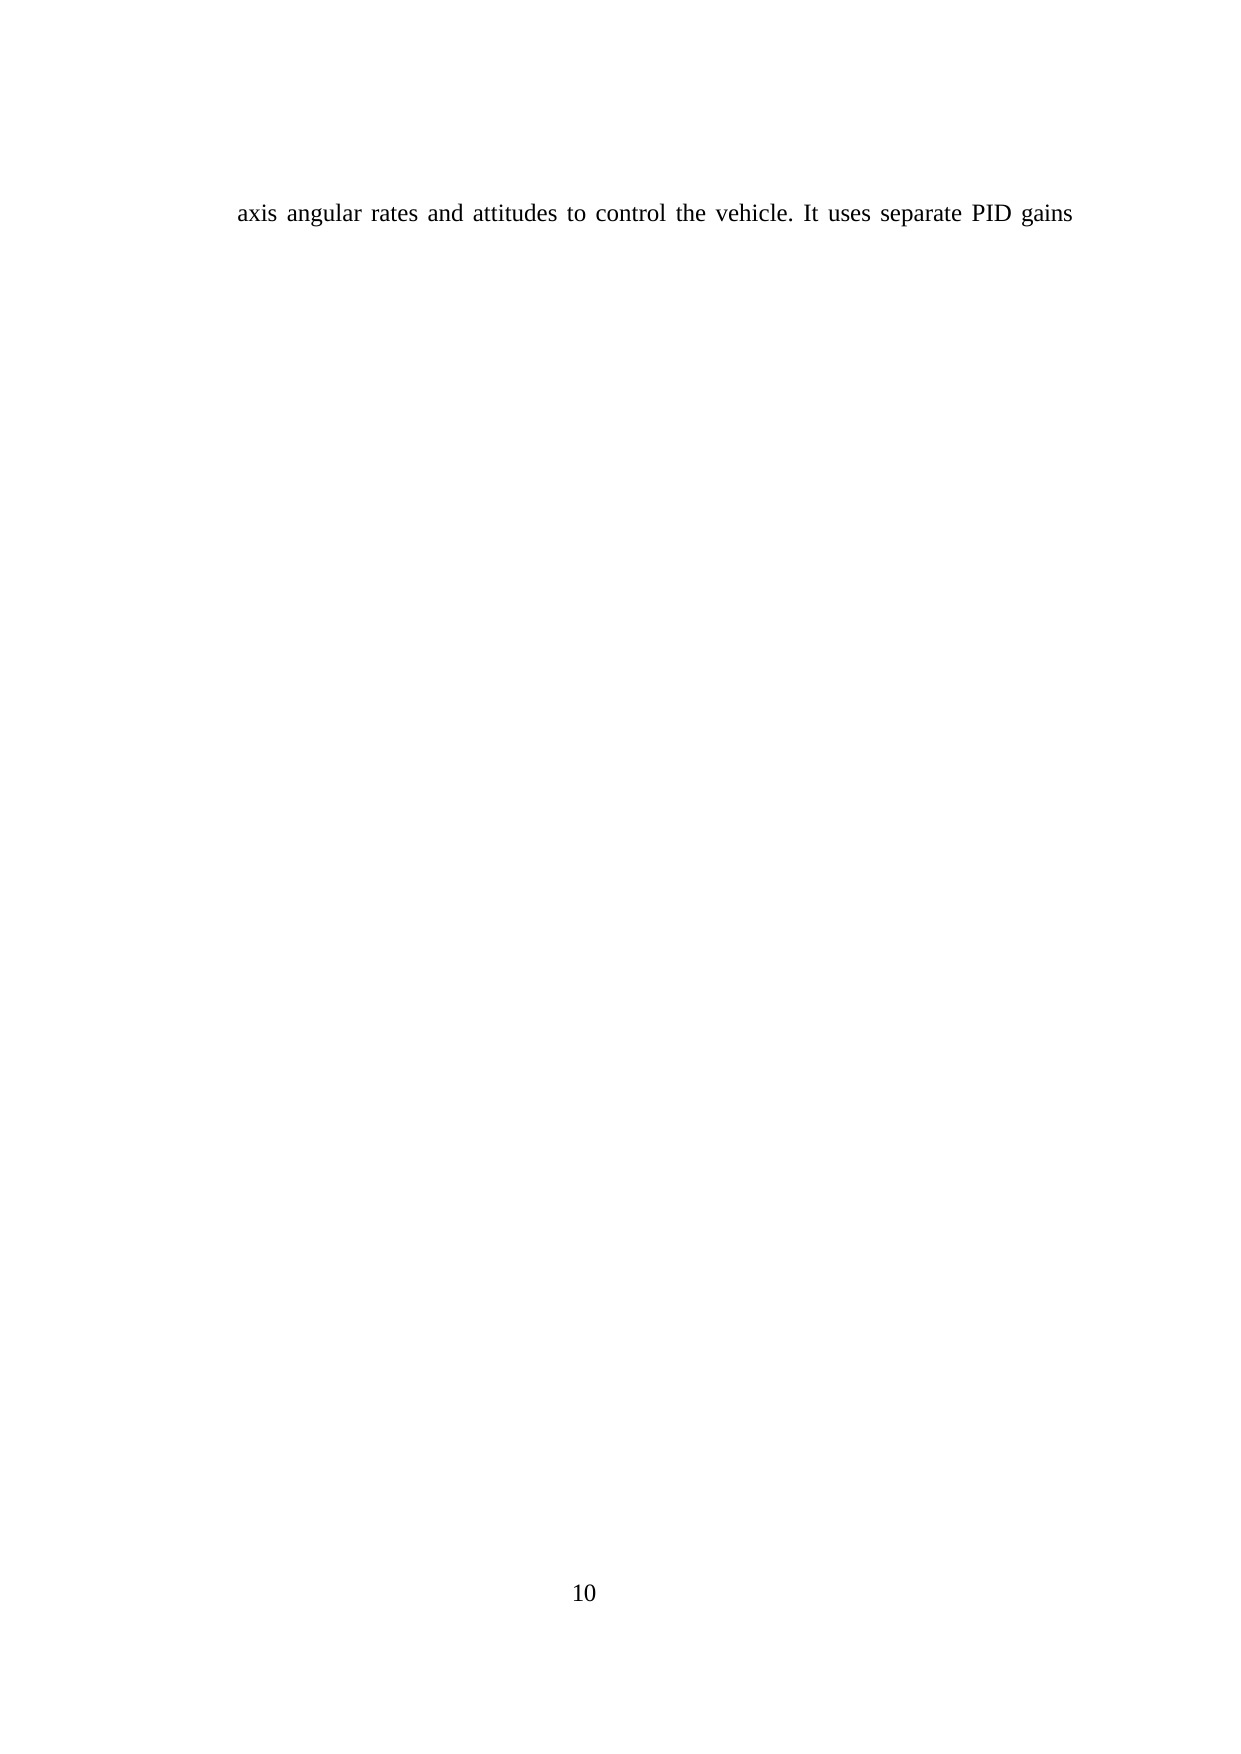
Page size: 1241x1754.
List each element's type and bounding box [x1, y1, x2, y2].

text [237, 198, 1076, 227]
